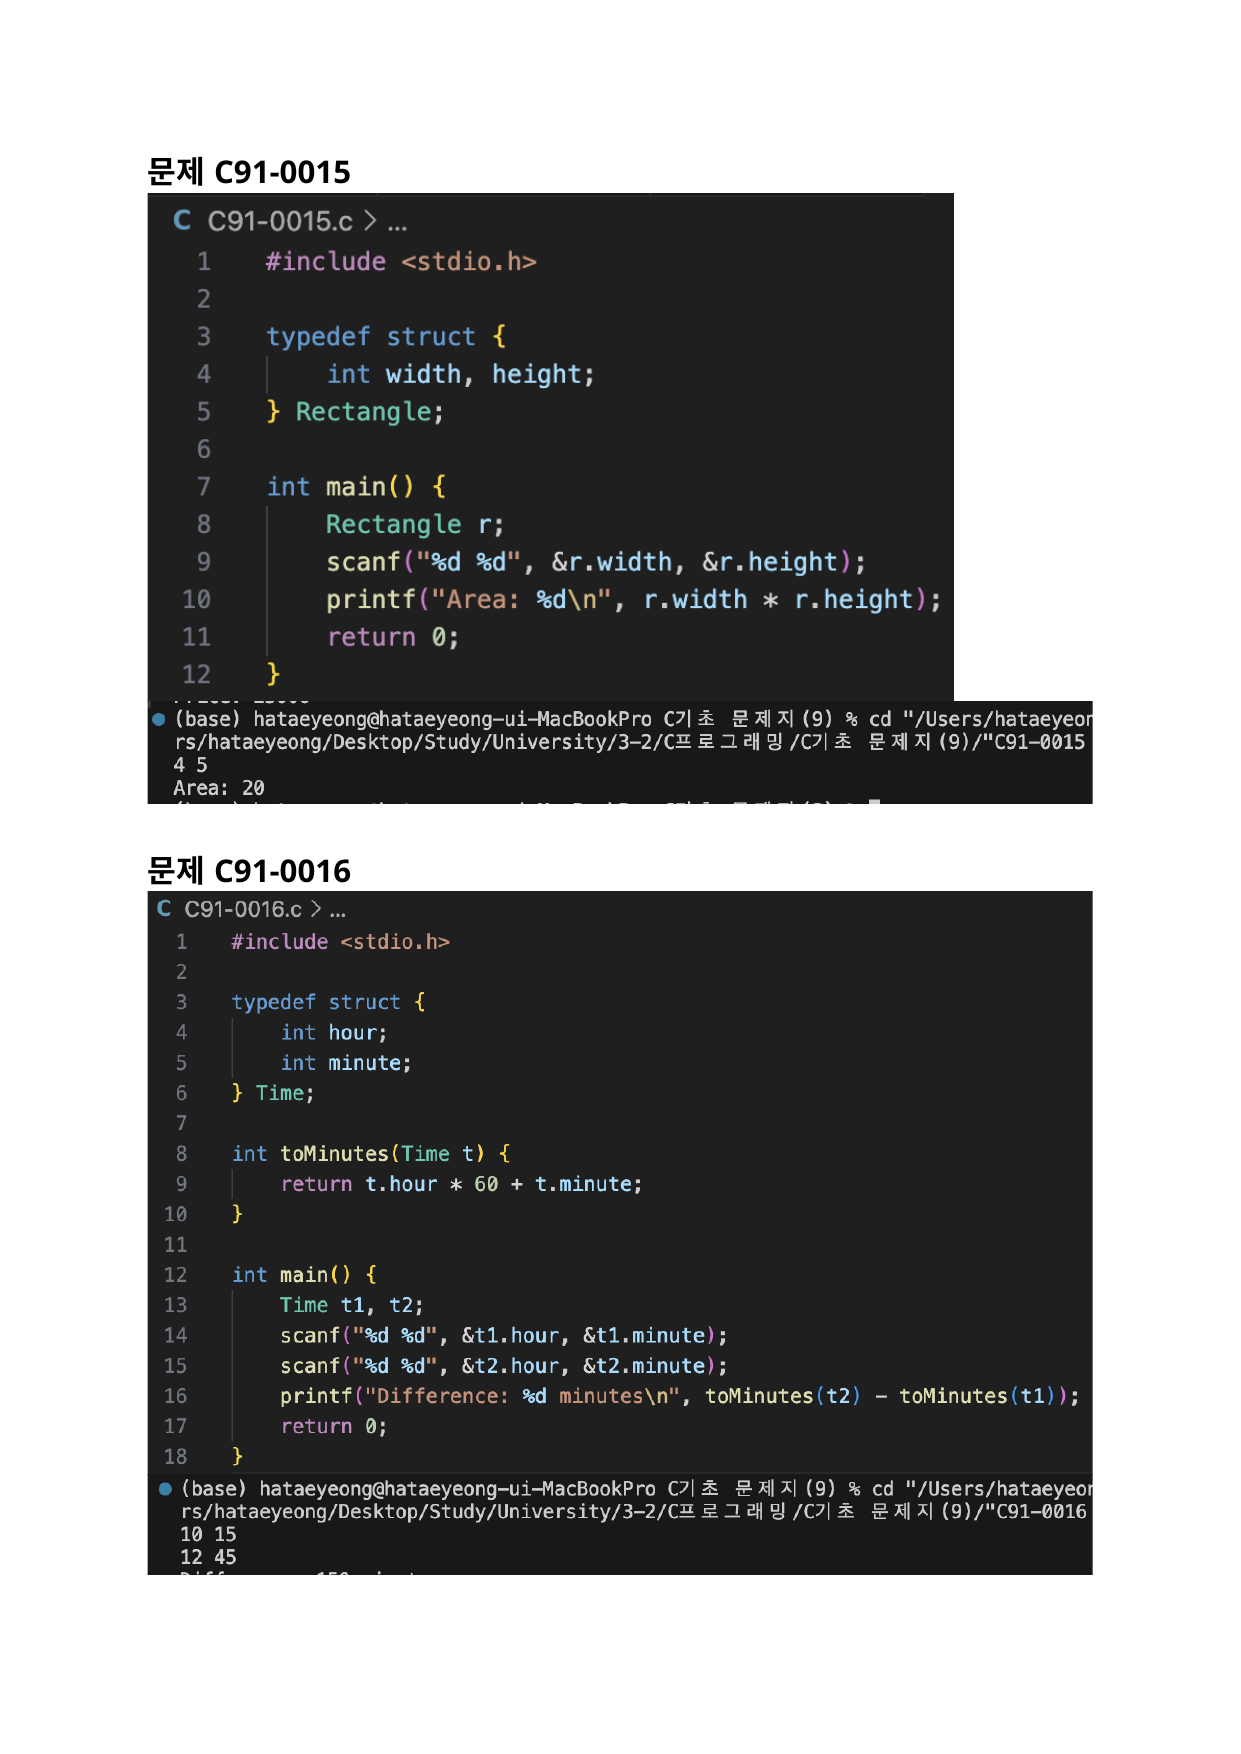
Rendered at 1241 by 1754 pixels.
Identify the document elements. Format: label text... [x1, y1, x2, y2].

text 문제 C91-0015 [148, 148, 1092, 193]
picture [147, 193, 1093, 804]
picture [147, 891, 1093, 1575]
text 문제 C91-0016 [148, 846, 1092, 891]
